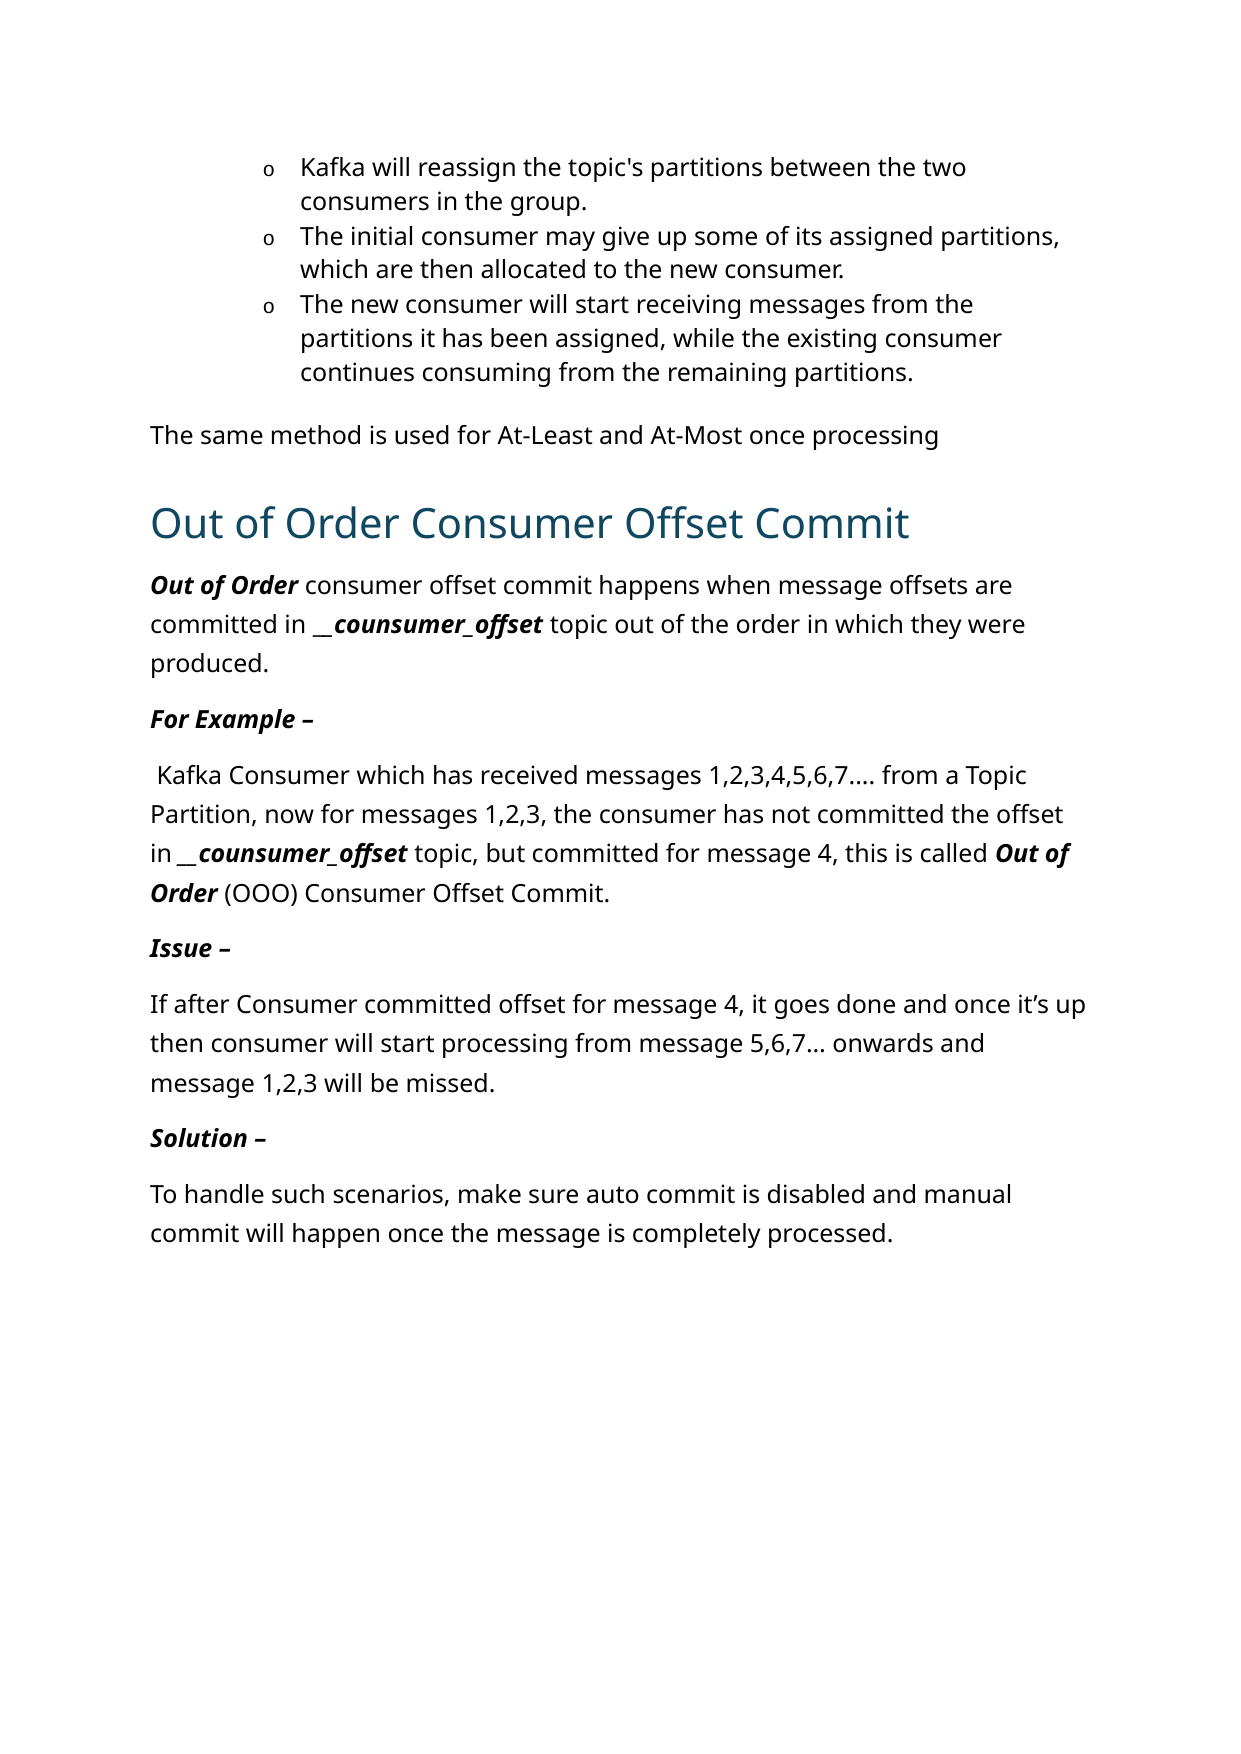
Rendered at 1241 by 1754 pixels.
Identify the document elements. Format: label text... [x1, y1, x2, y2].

text To handle such scenarios, make sure auto commit is disabled and manual commit will happen once the message is completely processed. [150, 1177, 1090, 1250]
list The new consumer will start receiving messages from the partitions it has been assigned, while the existing consumer continues consuming from the remaining partitions. [262, 286, 1090, 388]
text Issue – [150, 931, 1090, 965]
text If after Consumer committed offset for message 4, it goes done and once it’s up then consumer will start processing from message 5,6,7… onwards and message 1,2,3 will be missed. [150, 987, 1090, 1099]
list Kafka will reassign the topic's partitions between the two consumers in the group. [262, 150, 1090, 218]
text Out of Order consumer offset commit happens when message offsets are committed in __counsumer_offset topic out of the order in which they were produced. [150, 568, 1090, 680]
text The same method is used for At-Least and At-Most once processing [150, 418, 1090, 452]
list The initial consumer may give up some of its assigned partitions, which are then allocated to the new consumer. [262, 218, 1090, 286]
text For Example – [150, 702, 1090, 736]
subtitle Out of Order Consumer Offset Commit [150, 494, 1090, 551]
text Solution – [150, 1121, 1090, 1155]
text Kafka Consumer which has received messages 1,2,3,4,5,6,7.... from a Topic Partition, now for messages 1,2,3, the consumer has not committed the offset in __counsumer_offset topic, but committed for message 4, this is called Out of Order (OOO) Consumer Offset Commit. [150, 758, 1090, 909]
